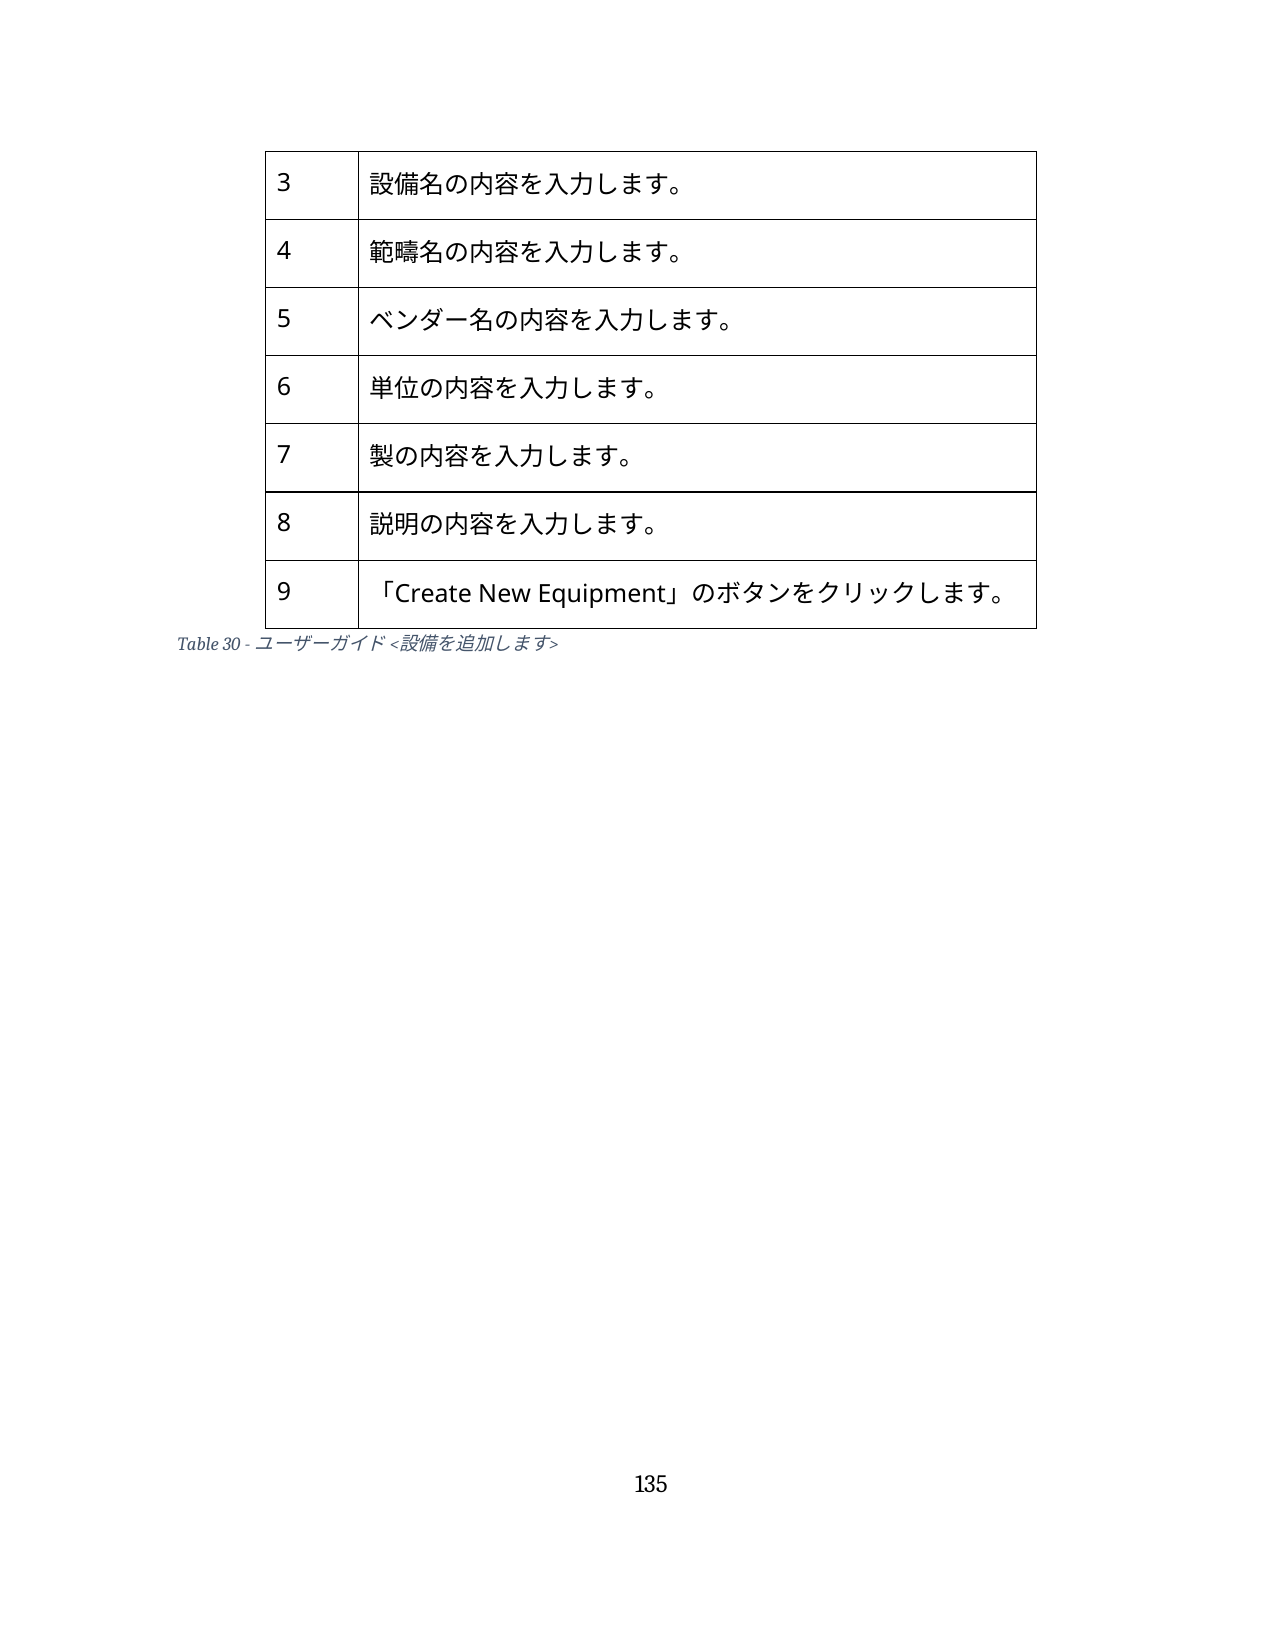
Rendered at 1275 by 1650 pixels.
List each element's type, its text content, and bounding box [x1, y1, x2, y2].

table_cell 設備名の内容を入力します。 [359, 152, 1036, 219]
table_cell 範疇名の内容を入力します。 [359, 220, 1036, 287]
table_cell 説明の内容を入力します。 [359, 493, 1036, 559]
table_cell 8 [266, 493, 358, 559]
table_cell 5 [266, 288, 358, 355]
table_cell ベンダー名の内容を入力します。 [359, 288, 1036, 355]
table_cell 4 [266, 220, 358, 287]
table_cell 9 [266, 561, 358, 628]
table_cell 製の内容を入力します。 [359, 424, 1036, 491]
table_cell 7 [266, 424, 358, 491]
table_cell 「Create New Equipment」のボタンをクリックします。 [359, 561, 1036, 628]
table_cell 単位の内容を入力します。 [359, 356, 1036, 423]
table_cell 6 [266, 356, 358, 423]
table_cell 3 [266, 152, 358, 219]
